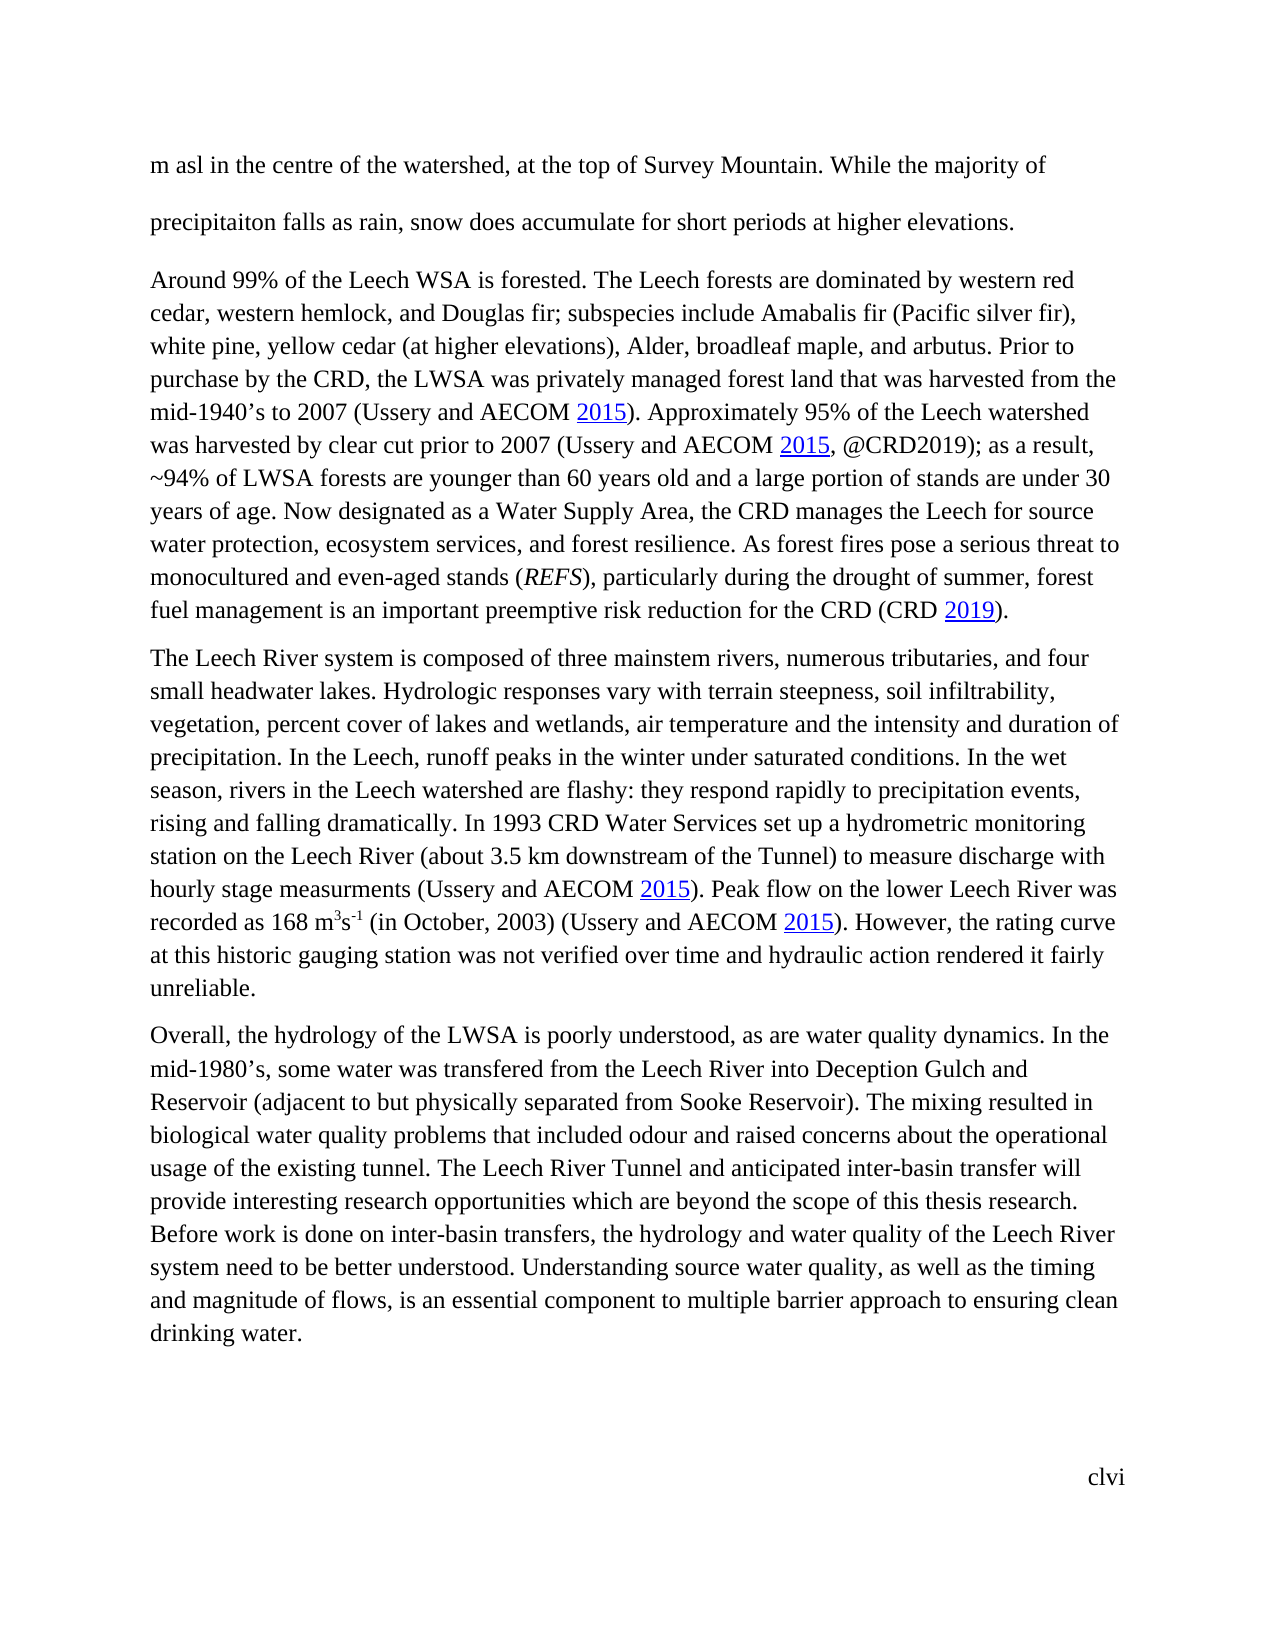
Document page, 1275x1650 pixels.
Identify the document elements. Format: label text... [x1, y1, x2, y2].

text Around 99% of the Leech WSA is forested. The Leech forests are dominated by western red cedar, western hemlock, and Douglas fir; subspecies include Amabalis fir (Pacific silver fir), white pine, yellow cedar (at higher elevations), Alder, broadleaf maple, and arbutus. Prior to purchase by the CRD, the LWSA was privately managed forest land that was harvested from the mid-1940’s to 2007 (Ussery and AECOM 2015). Approximately 95% of the Leech watershed was harvested by clear cut prior to 2007 (Ussery and AECOM 2015, @CRD2019); as a result, ~94% of LWSA forests are younger than 60 years old and a large portion of stands are under 30 years of age. Now designated as a Water Supply Area, the CRD manages the Leech for source water protection, ecosystem services, and forest resilience. As forest fires pose a serious threat to monocultured and even-aged stands (REFS), particularly during the drought of summer, forest fuel management is an important preemptive risk reduction for the CRD (CRD 2019). [150, 265, 1125, 624]
text The Leech River system is composed of three mainstem rivers, numerous tributaries, and four small headwater lakes. Hydrologic responses vary with terrain steepness, soil infiltrability, vegetation, percent cover of lakes and wetlands, air temperature and the intensity and duration of precipitation. In the Leech, runoff peaks in the winter under saturated conditions. In the wet season, rivers in the Leech watershed are flashy: they respond rapidly to precipitation events, rising and falling dramatically. In 1993 CRD Water Services set up a hydrometric monitoring station on the Leech River (about 3.5 km downstream of the Tunnel) to measure discharge with hourly stage measurments (Ussery and AECOM 2015). Peak flow on the lower Leech River was recorded as 168 m3s-1 (in October, 2003) (Ussery and AECOM 2015). However, the rating curve at this historic gauging station was not verified over time and hydraulic action rendered it fairly unreliable. [150, 643, 1125, 1002]
text Overall, the hydrology of the LWSA is poorly understood, as are water quality dynamics. In the mid-1980’s, some water was transfered from the Leech River into Deception Gulch and Reservoir (adjacent to but physically separated from Sooke Reservoir). The mixing resulted in biological water quality problems that included odour and raised concerns about the operational usage of the existing tunnel. The Leech River Tunnel and anticipated inter-basin transfer will provide interesting research opportunities which are beyond the scope of this thesis research. Before work is done on inter-basin transfers, the hydrology and water quality of the Leech River system need to be better understood. Understanding source water quality, as well as the timing and magnitude of flows, is an essential component to multiple barrier approach to ensuring clean drinking water. [150, 1021, 1125, 1347]
